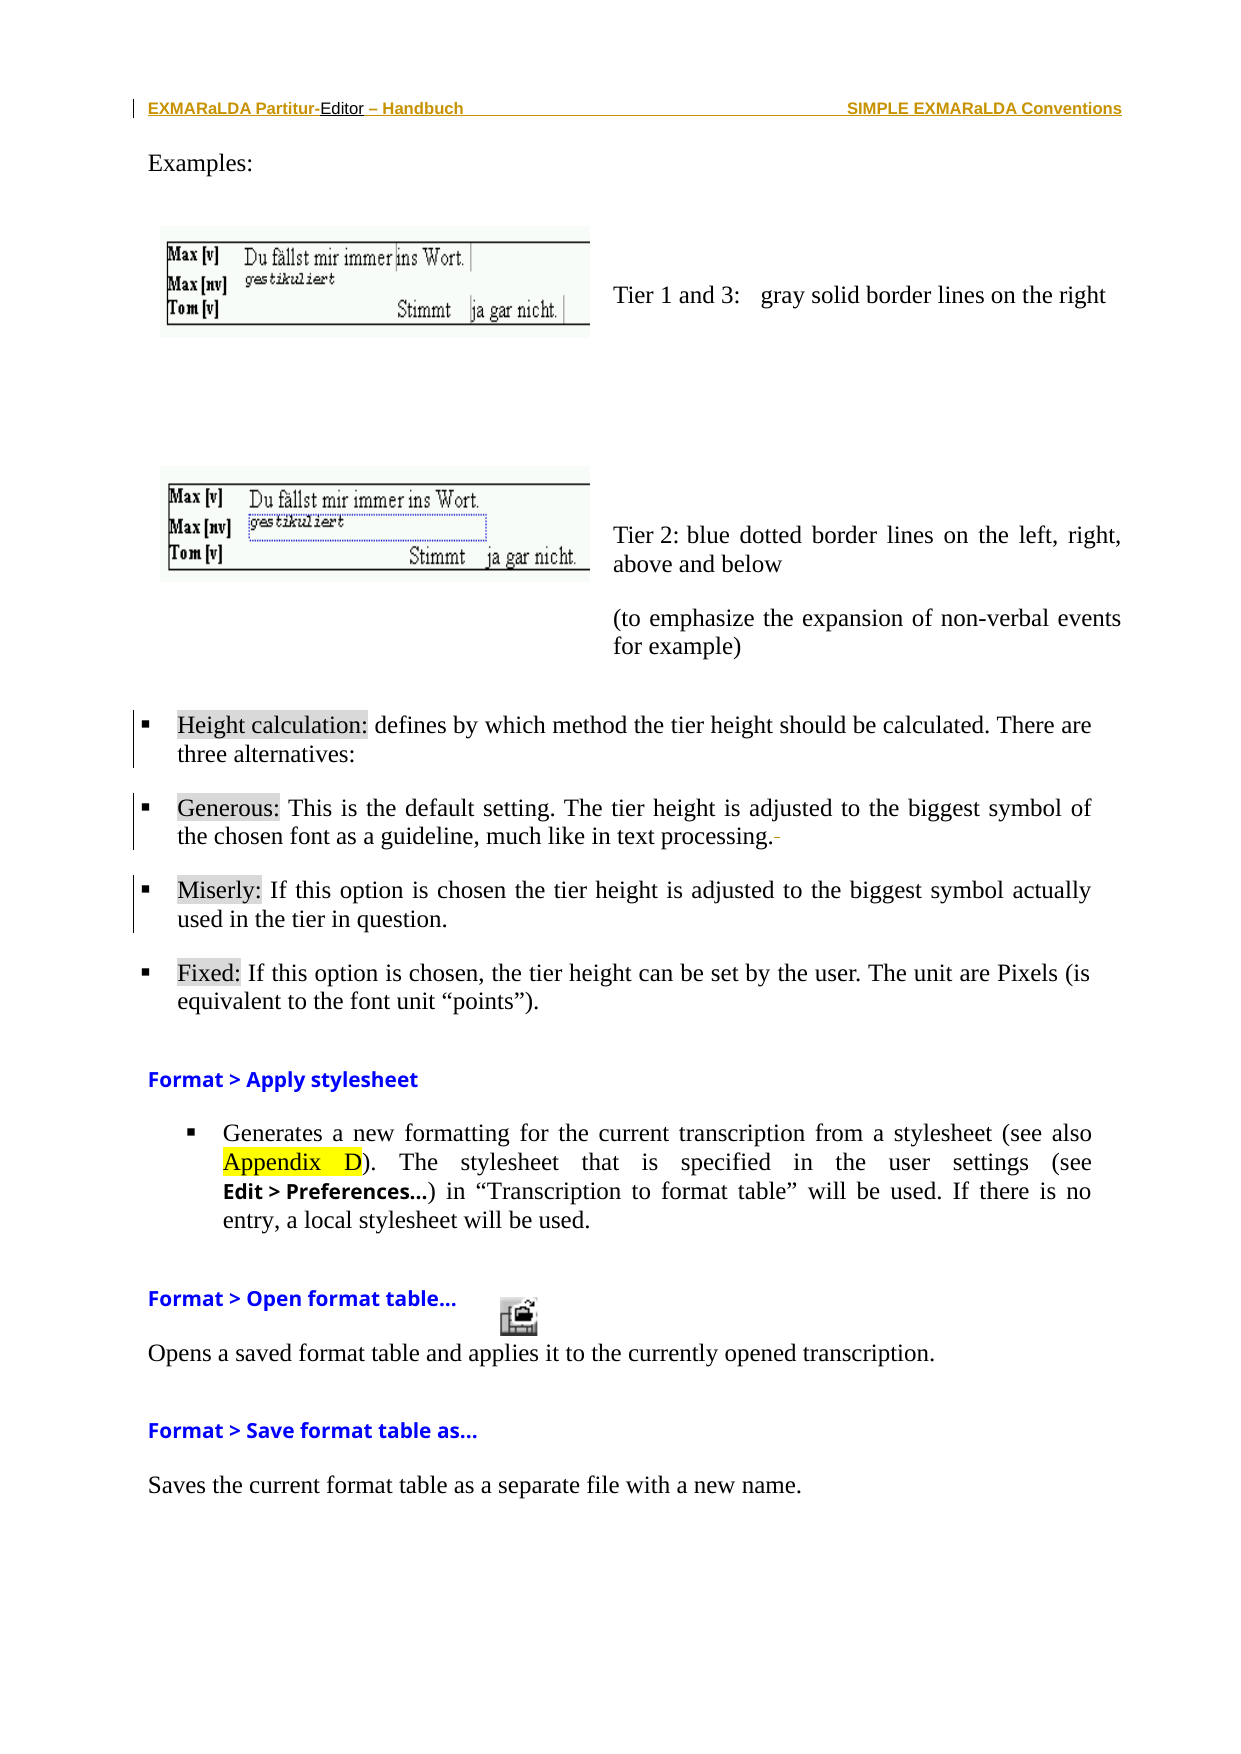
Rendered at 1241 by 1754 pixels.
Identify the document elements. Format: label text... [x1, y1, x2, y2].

list Height calculation: defines by which method the tier height should be calculated. There are three alternatives: [139, 710, 1093, 768]
subtitle Format > Apply stylesheet [148, 1065, 1093, 1093]
list Generous: This is the default setting. The tier height is adjusted to the biggest symbol of the chosen font as a guideline, much like in text processing. [139, 793, 1093, 850]
text Generates a new formatting for the current transcription from a stylesheet (see also Appendix D). The stylesheet that is specified in the user settings (see Edit > Preferences...) in “Transcription to format table” will be used. If there is no entry, a local stylesheet will be used. [185, 1118, 1093, 1234]
picture [160, 226, 590, 338]
subtitle Format > Save format table as... [148, 1416, 1093, 1445]
subtitle Format > Open format table... [148, 1284, 1093, 1313]
table_header Tier 1 and 3: gray solid border lines on the right [602, 201, 1133, 441]
table_cell [148, 441, 602, 685]
picture [160, 466, 590, 582]
picture [500, 1297, 538, 1336]
text Opens a saved format table and applies it to the currently opened transcription. [148, 1338, 1093, 1366]
table_cell Tier 2: blue dotted border lines on the left, right, above and below (to emphasize the expansion of non-verbal events for example) [602, 441, 1133, 685]
table_header [148, 201, 602, 441]
list Miserly: If this option is chosen the tier height is adjusted to the biggest symbol actually used in the tier in question. [139, 875, 1093, 933]
list Fixed: If this option is chosen, the tier height can be set by the user. The unit are Pixels (is equivalent to the font unit “points”). [139, 958, 1093, 1015]
text Examples: [148, 148, 1093, 176]
text Saves the current format table as a separate file with a new name. [148, 1470, 1093, 1499]
